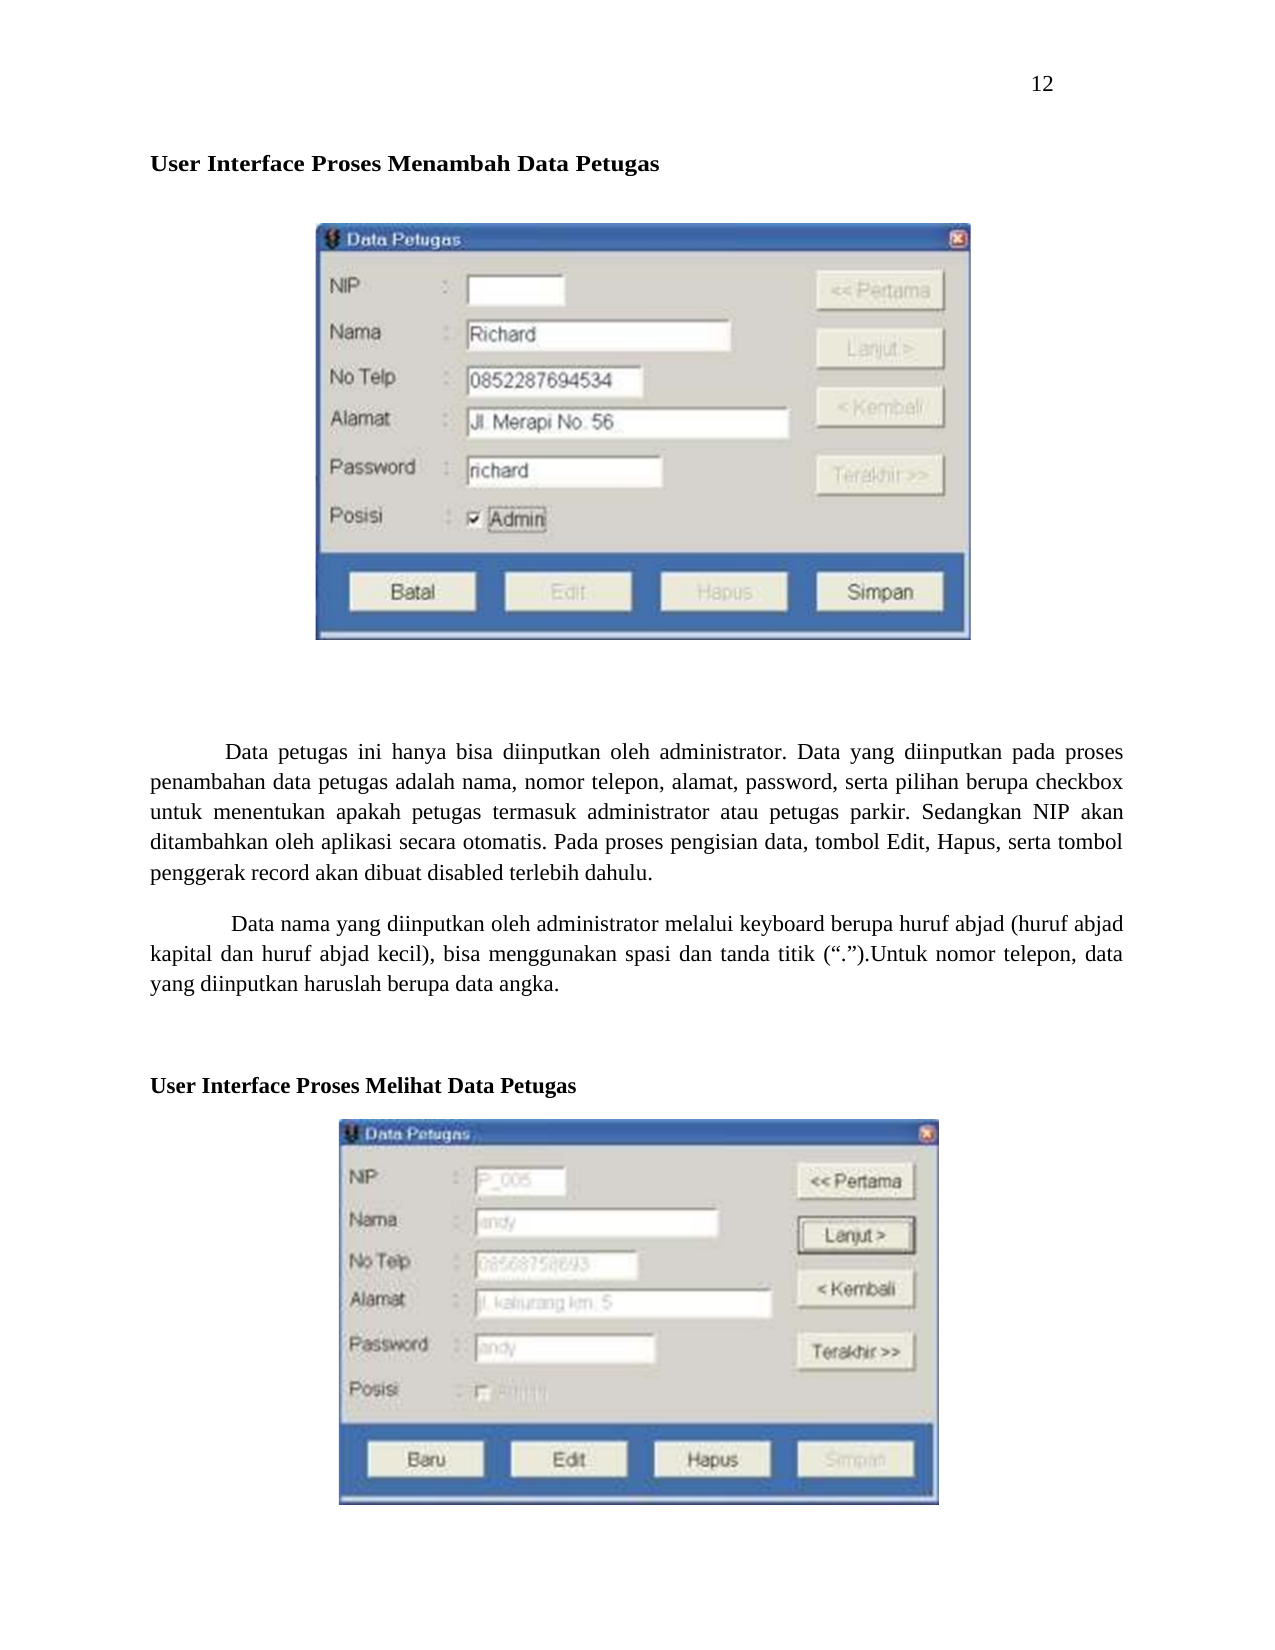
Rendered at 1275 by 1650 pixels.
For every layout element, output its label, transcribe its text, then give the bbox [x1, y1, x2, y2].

text Data nama yang diinputkan oleh administrator melalui keyboard berupa huruf abjad (huruf abjad kapital dan huruf abjad kecil), bisa menggunakan spasi dan tanda titik (“.”).Untuk nomor telepon, data yang diinputkan haruslah berupa data angka. [150, 910, 1125, 996]
text User Interface Proses Menambah Data Petugas [150, 150, 1125, 176]
text User Interface Proses Melihat Data Petugas [150, 1072, 1125, 1098]
picture [315, 223, 971, 640]
picture [338, 1119, 939, 1505]
text Data petugas ini hanya bisa diinputkan oleh administrator. Data yang diinputkan pada proses penambahan data petugas adalah nama, nomor telepon, alamat, password, serta pilihan berupa checkbox untuk menentukan apakah petugas termasuk administrator atau petugas parkir. Sedangkan NIP akan ditambahkan oleh aplikasi secara otomatis. Pada proses pengisian data, tombol Edit, Hapus, serta tombol penggerak record akan dibuat disabled terlebih dahulu. [150, 738, 1125, 885]
